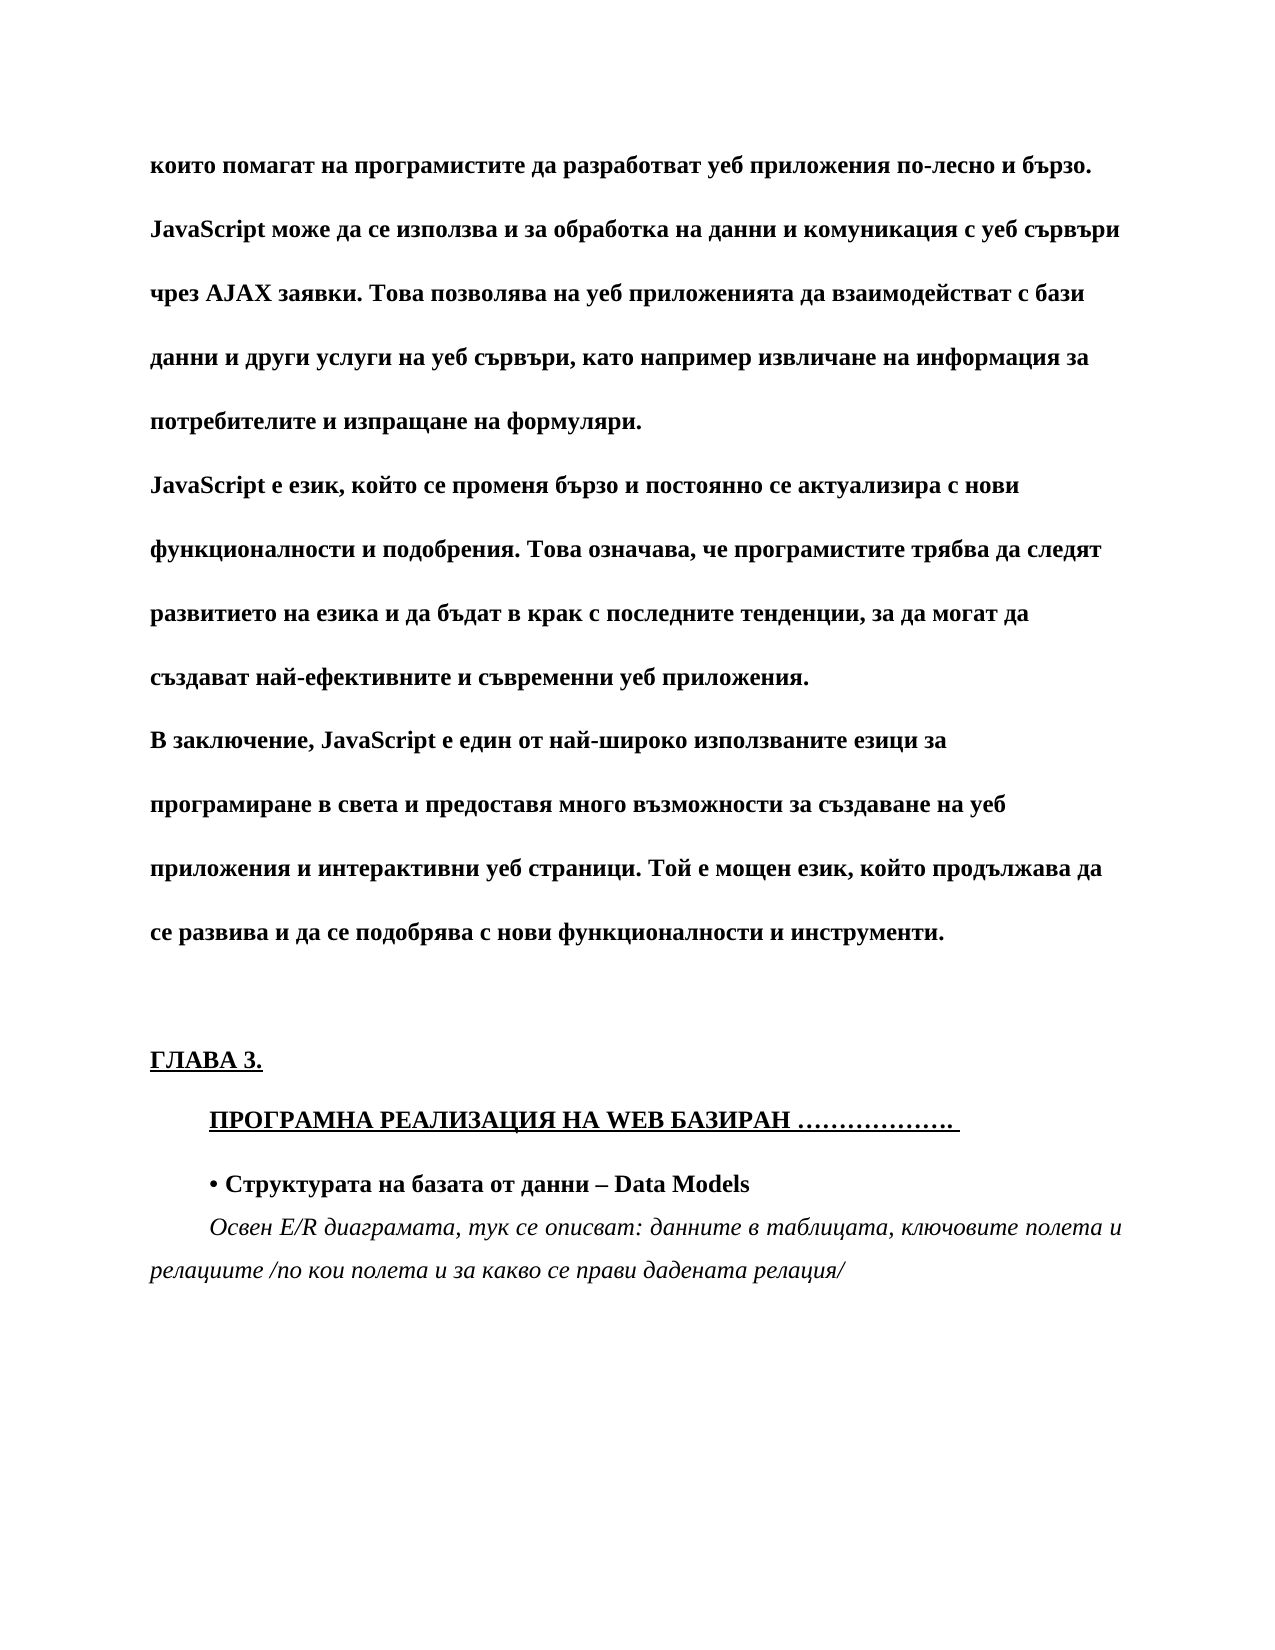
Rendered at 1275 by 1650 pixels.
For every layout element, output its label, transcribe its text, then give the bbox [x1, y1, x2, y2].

text приложения и интерактивни уеб страници. Той е мощен език, който продължава да [150, 853, 1125, 882]
text данни и други услуги на уеб сървъри, като например извличане на информация за [150, 342, 1125, 371]
text които помагат на програмистите да разработват уеб приложения по-лесно и бързо. [150, 150, 1125, 179]
text JavaScript е език, който се променя бързо и постоянно се актуализира с нови [150, 470, 1125, 498]
text ПРОГРАМНА РЕАЛИЗАЦИЯ НА WEB БАЗИРАН ………………. [150, 1105, 1125, 1134]
list Структурата на базата от данни – Data Models [150, 1169, 1125, 1198]
text се развива и да се подобрява с нови функционалности и инструменти. [150, 917, 1125, 946]
text функционалности и подобрения. Това означава, че програмистите трябва да следят [150, 534, 1125, 562]
text създават най-ефективните и съвременни уеб приложения. [150, 662, 1125, 690]
text Освен E/R диаграмата, тук се описват: данните в таблицата, ключовите полета и релациите /по кои полета и за какво се прави дадената релация/ [150, 1212, 1125, 1284]
text JavaScript може да се използва и за обработка на данни и комуникация с уеб сървъри [150, 214, 1125, 243]
text потребителите и изпращане на формуляри. [150, 406, 1125, 434]
text програмиране в света и предоставя много възможности за създаване на уеб [150, 789, 1125, 818]
text чрез AJAX заявки. Това позволява на уеб приложенията да взаимодействат с бази [150, 278, 1125, 307]
text В заключение, JavaScript е един от най-широко използваните езици за [150, 726, 1125, 754]
text развитието на езика и да бъдат в крак с последните тенденции, за да могат да [150, 598, 1125, 626]
text ГЛАВА 3. [150, 1045, 1125, 1074]
